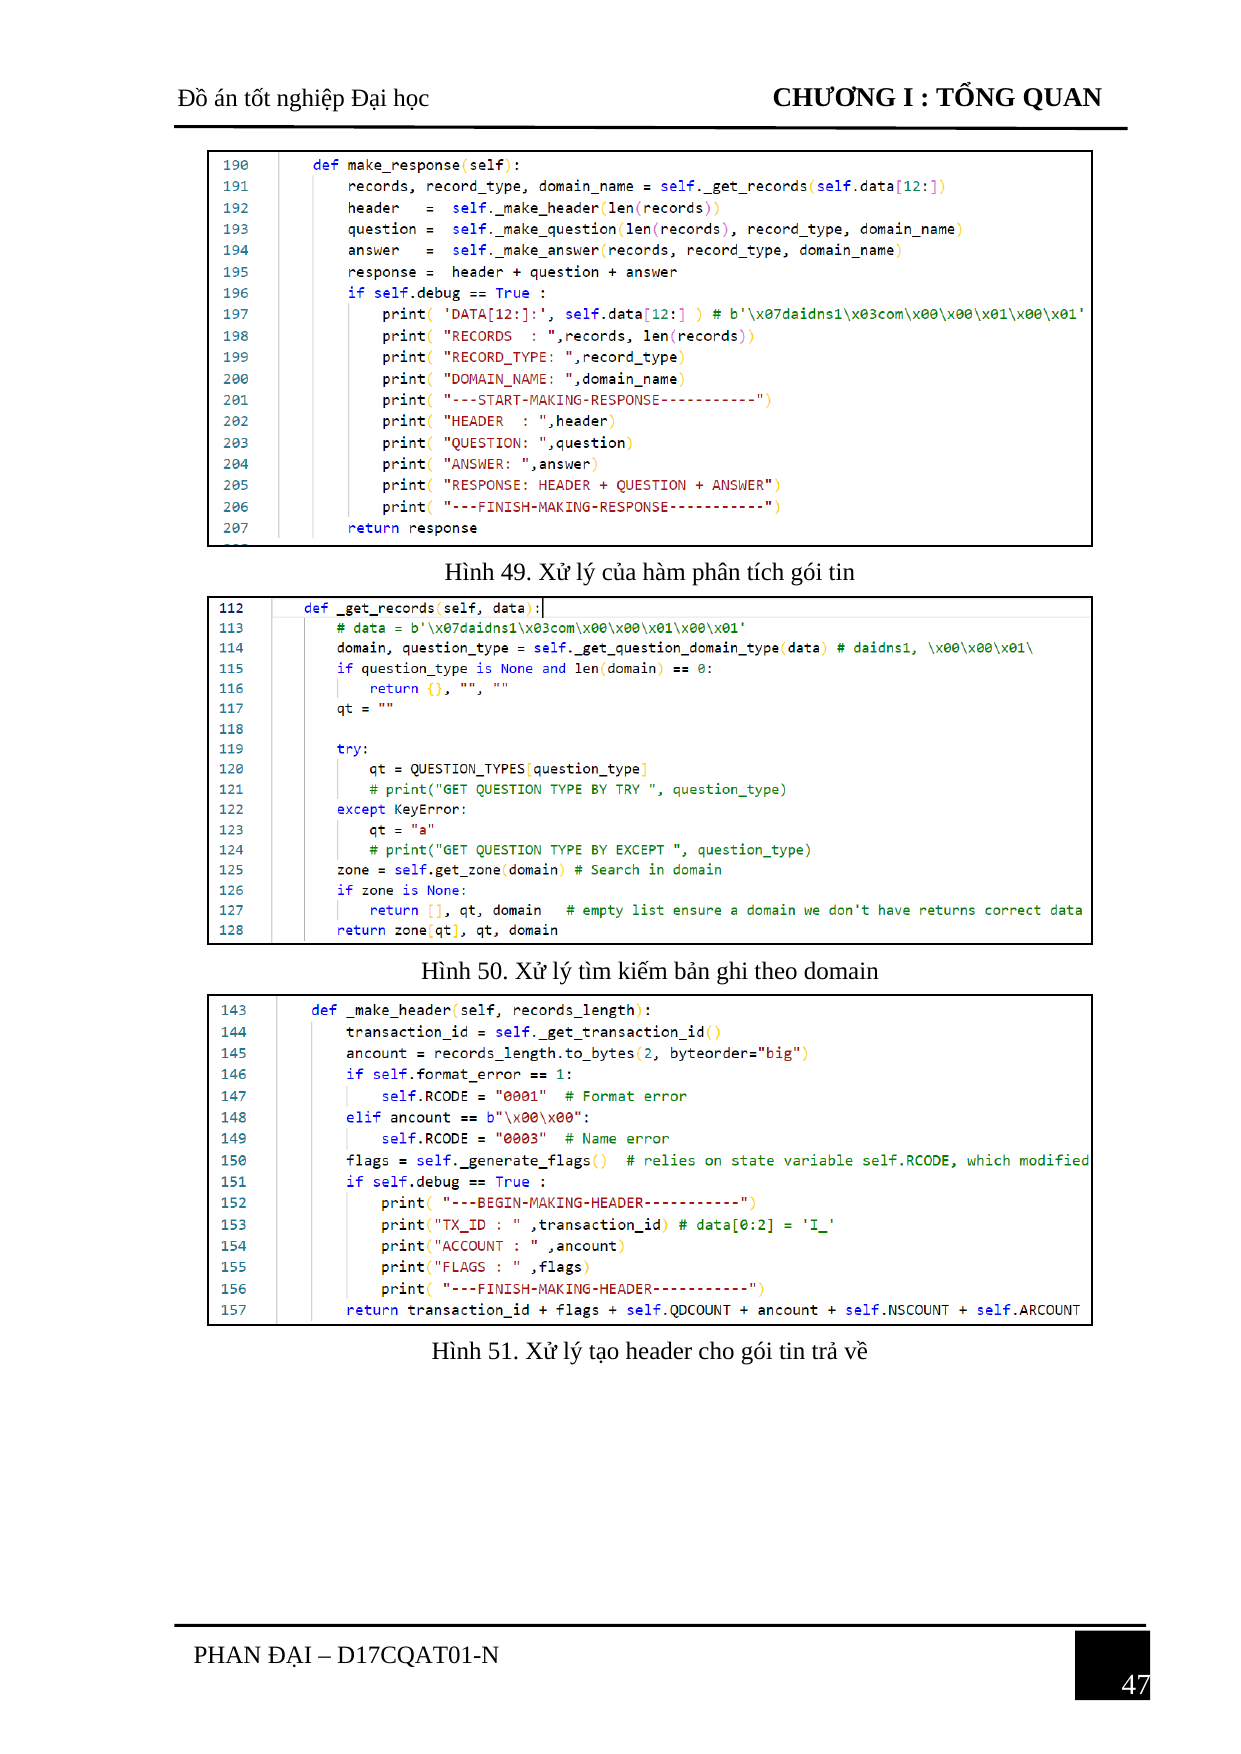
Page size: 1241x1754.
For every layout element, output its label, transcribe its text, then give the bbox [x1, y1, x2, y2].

picture [209, 598, 1091, 943]
picture [209, 152, 1091, 545]
text Hình 49. Xử lý của hàm phân tích gói tin [177, 557, 1122, 586]
text Hình 51. Xử lý tạo header cho gói tin trả về [177, 1336, 1122, 1365]
text Hình 50. Xử lý tìm kiếm bản ghi theo domain [177, 956, 1122, 984]
picture [209, 996, 1091, 1324]
